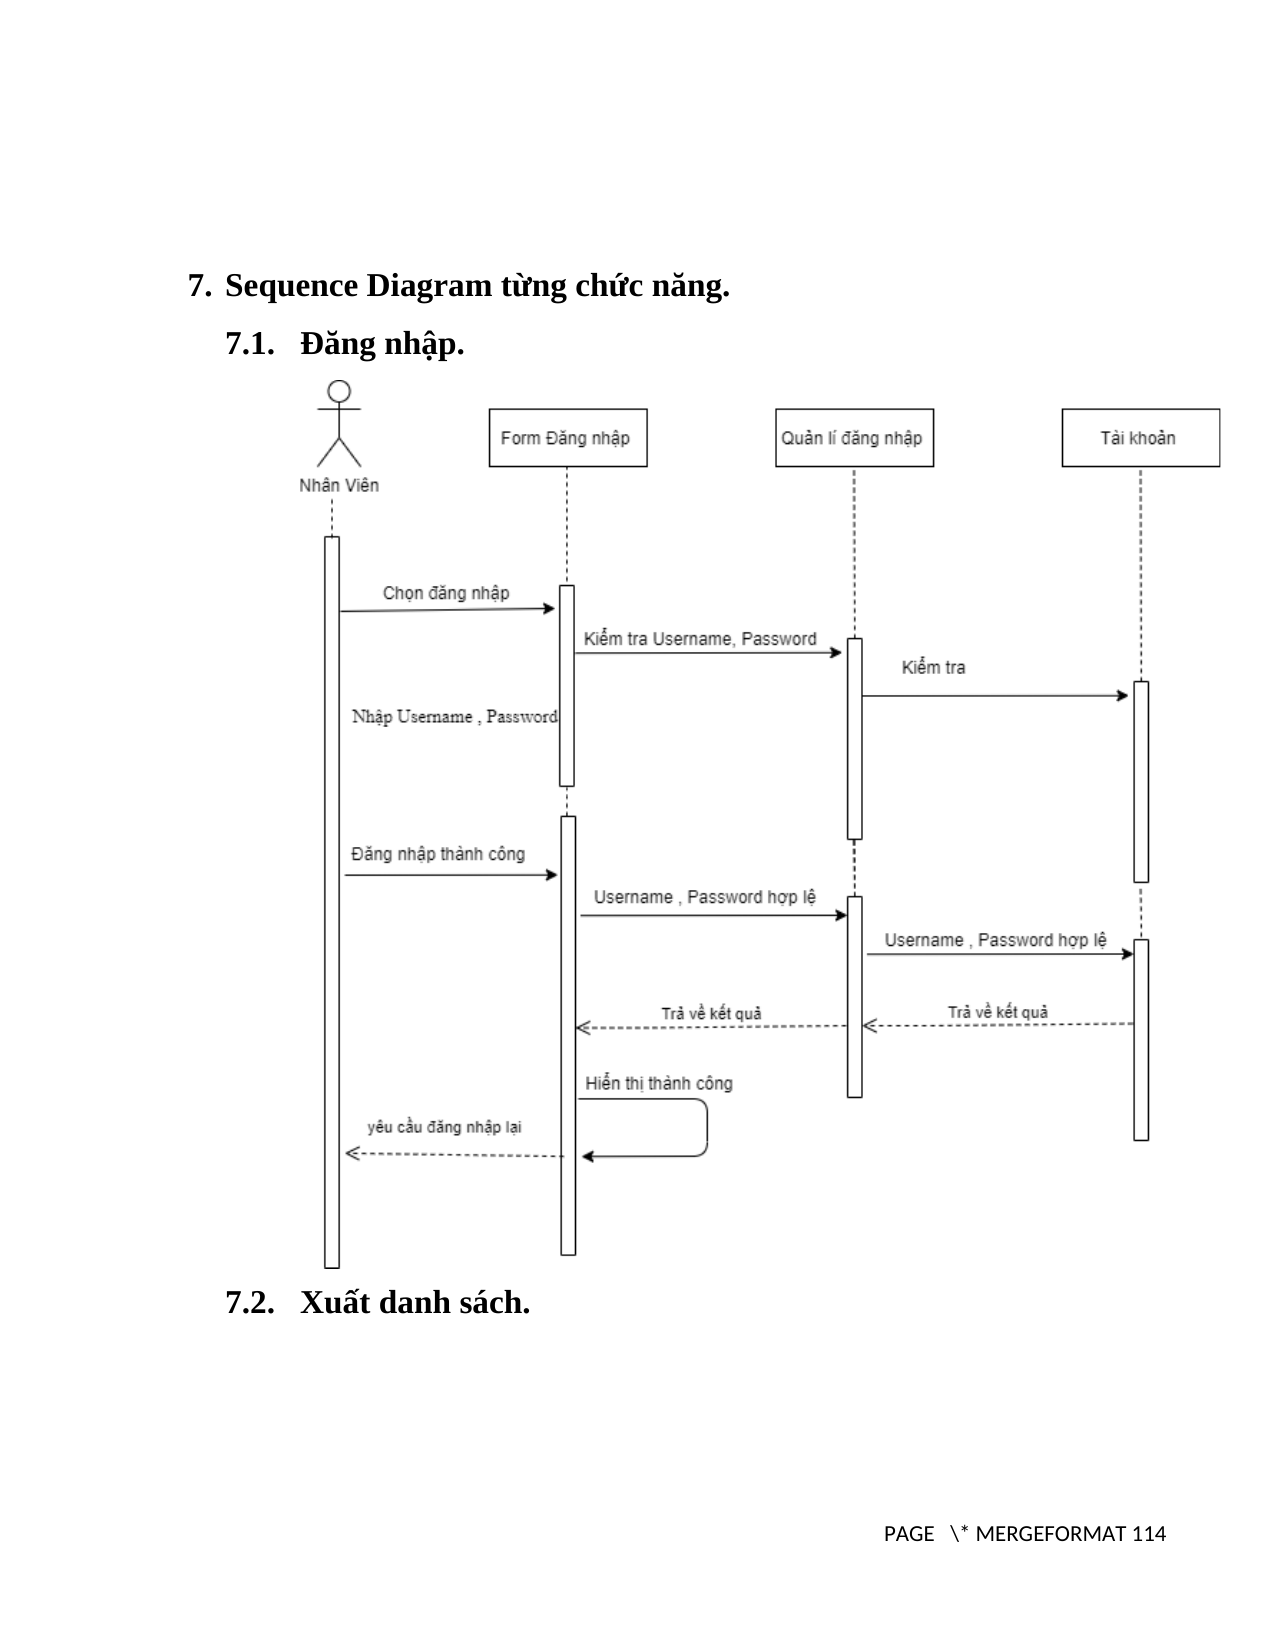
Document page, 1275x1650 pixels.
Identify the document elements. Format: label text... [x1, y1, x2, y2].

picture [300, 380, 1221, 1269]
list Đăng nhập. [225, 323, 1167, 361]
list Sequence Diagram từng chức năng. [187, 266, 1167, 304]
list Xuất danh sách. [225, 1282, 1167, 1320]
